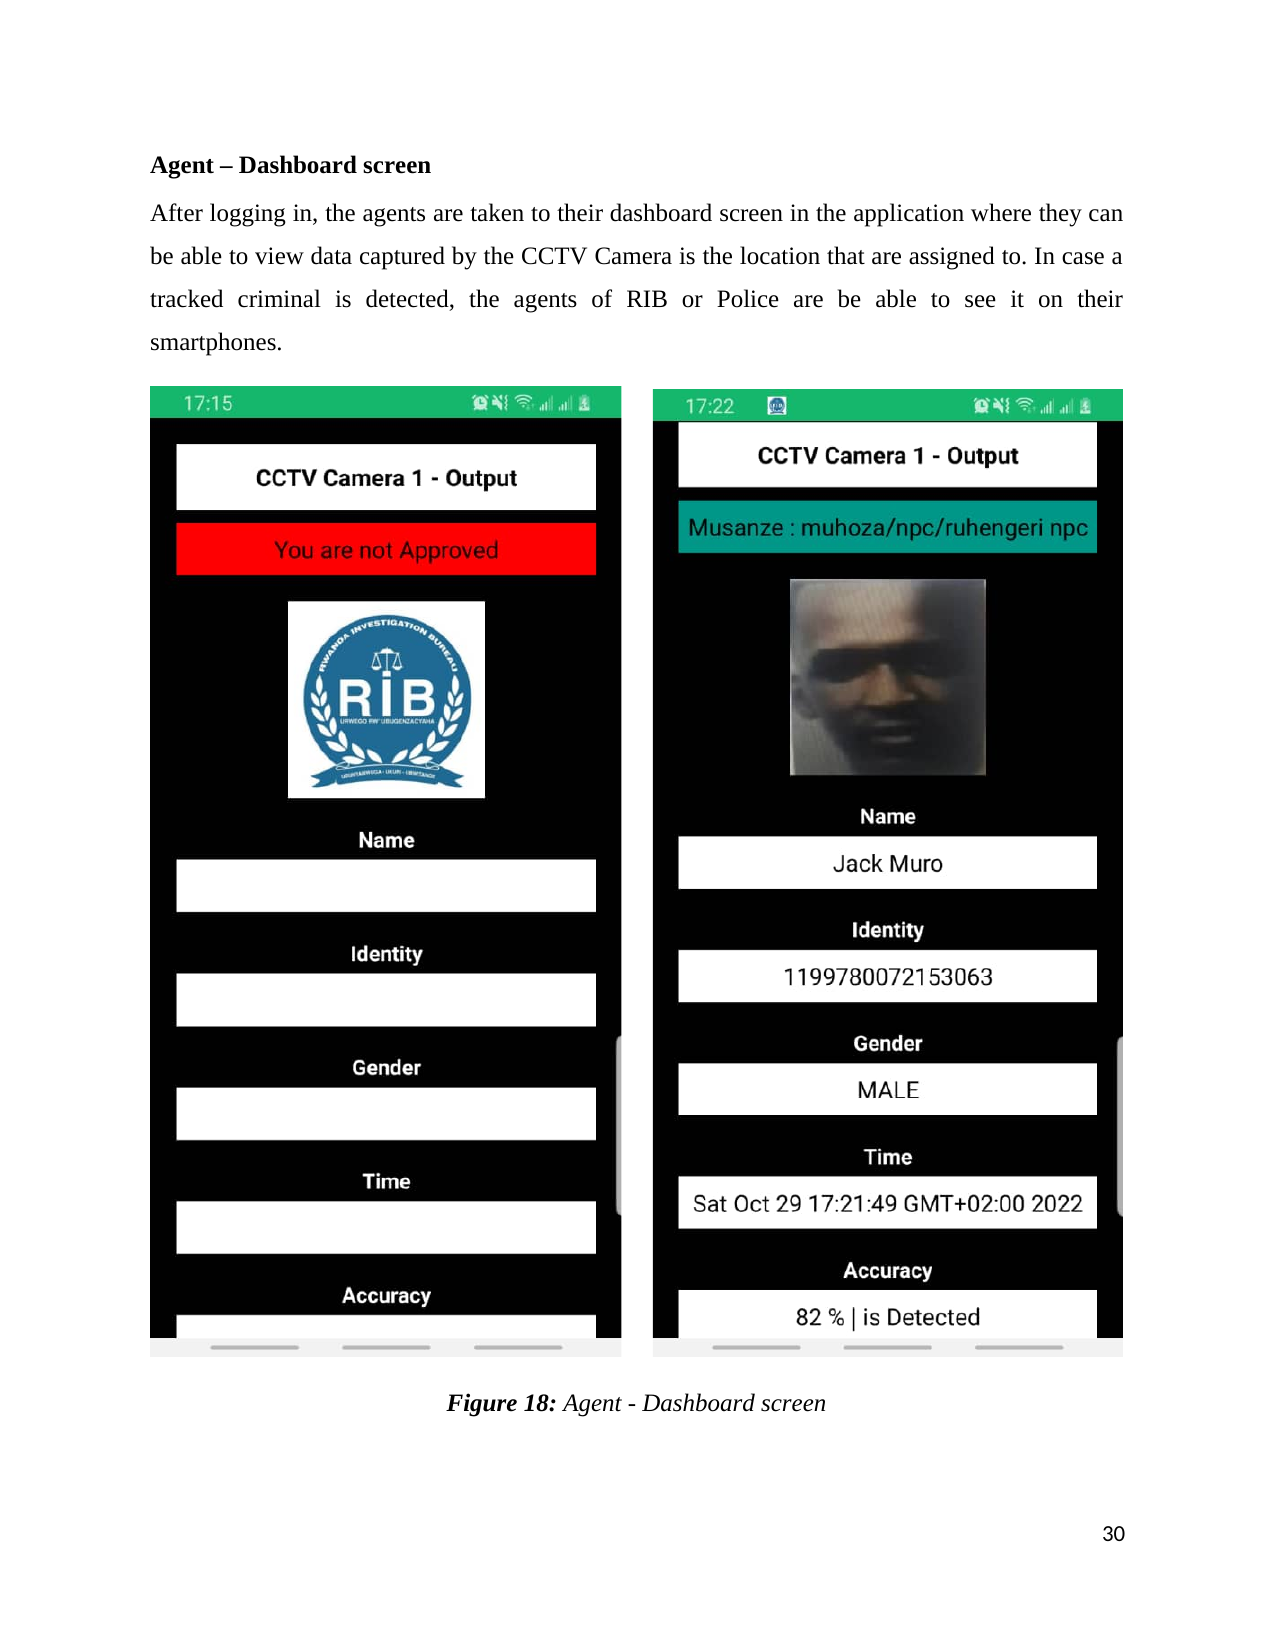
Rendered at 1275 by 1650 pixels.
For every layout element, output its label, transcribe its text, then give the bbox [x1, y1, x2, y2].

picture [652, 389, 1123, 1357]
text After logging in, the agents are taken to their dashboard screen in the application where they can be able to view data captured by the CCTV Camera is the location that are assigned to. In case a tracked criminal is detected, the agents of RIB or Police are be able to see it on their smartphones. [150, 198, 1125, 356]
text Figure 18: Agent - Dashboard screen [150, 1388, 1125, 1417]
picture [150, 386, 622, 1357]
text Agent – Dashboard screen [150, 150, 1125, 179]
